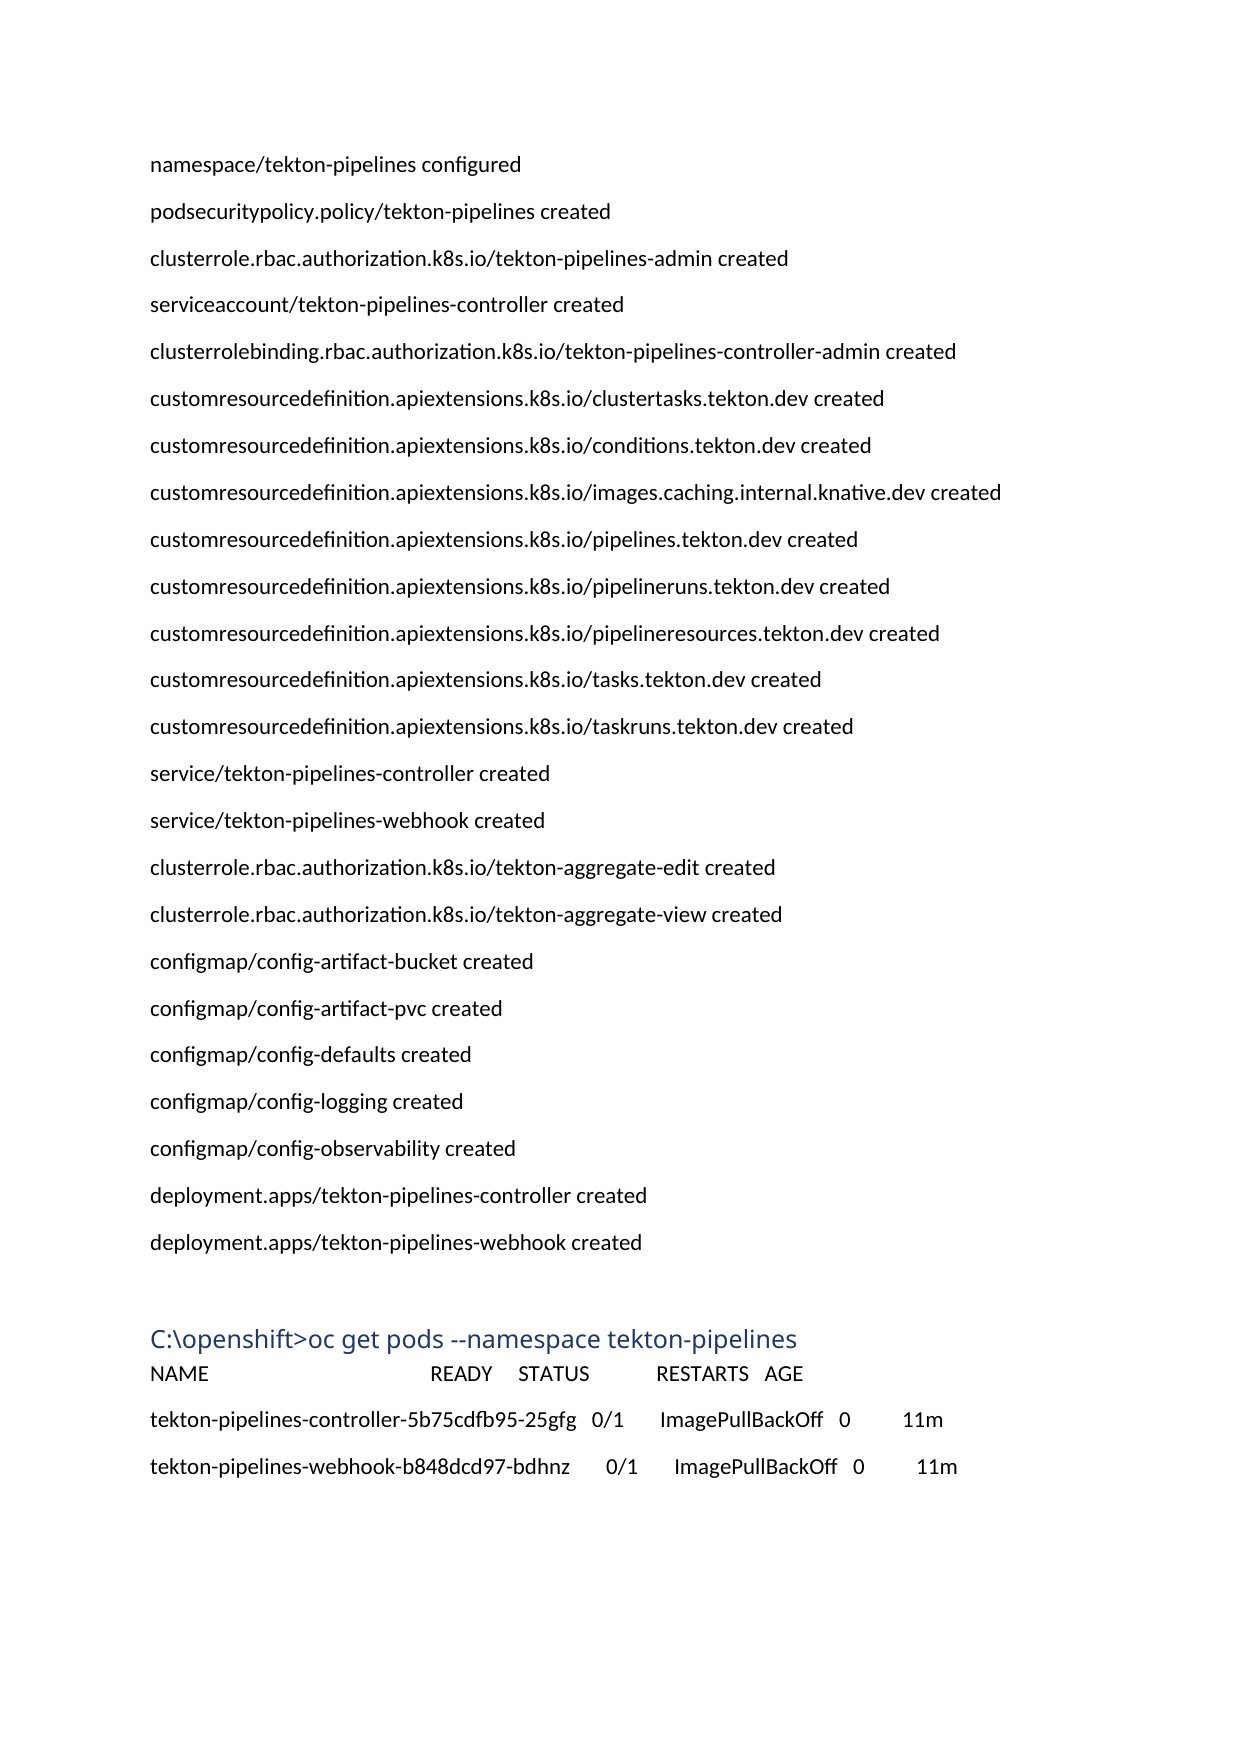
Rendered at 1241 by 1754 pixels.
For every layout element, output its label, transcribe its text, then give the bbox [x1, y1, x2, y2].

text podsecuritypolicy.policy/tekton-pipelines created [150, 197, 1090, 225]
text namespace/tekton-pipelines configured [150, 150, 1090, 178]
text customresourcedefinition.apiextensions.k8s.io/pipelineruns.tekton.dev created [150, 572, 1090, 600]
text customresourcedefinition.apiextensions.k8s.io/images.caching.internal.knative.dev created [150, 478, 1090, 506]
text configmap/config-observability created [150, 1134, 1090, 1162]
text clusterrolebinding.rbac.authorization.k8s.io/tekton-pipelines-controller-admin created [150, 337, 1090, 366]
text configmap/config-artifact-pvc created [150, 994, 1090, 1022]
text customresourcedefinition.apiextensions.k8s.io/conditions.tekton.dev created [150, 431, 1090, 459]
text deployment.apps/tekton-pipelines-webhook created [150, 1228, 1090, 1256]
text configmap/config-artifact-bucket created [150, 947, 1090, 975]
text service/tekton-pipelines-controller created [150, 759, 1090, 787]
text customresourcedefinition.apiextensions.k8s.io/clustertasks.tekton.dev created [150, 384, 1090, 412]
text deployment.apps/tekton-pipelines-controller created [150, 1181, 1090, 1209]
text service/tekton-pipelines-webhook created [150, 806, 1090, 834]
text clusterrole.rbac.authorization.k8s.io/tekton-aggregate-edit created [150, 853, 1090, 881]
text configmap/config-defaults created [150, 1041, 1090, 1069]
text clusterrole.rbac.authorization.k8s.io/tekton-pipelines-admin created [150, 244, 1090, 272]
text tekton-pipelines-controller-5b75cdfb95-25gfg 0/1 ImagePullBackOff 0 11m [150, 1406, 1090, 1433]
subtitle C:\openshift>oc get pods --namespace tekton-pipelines [150, 1322, 1090, 1356]
text customresourcedefinition.apiextensions.k8s.io/pipelineresources.tekton.dev created [150, 619, 1090, 647]
text NAME READY STATUS RESTARTS AGE [150, 1359, 1090, 1387]
text customresourcedefinition.apiextensions.k8s.io/tasks.tekton.dev created [150, 666, 1090, 694]
text serviceaccount/tekton-pipelines-controller created [150, 291, 1090, 319]
text customresourcedefinition.apiextensions.k8s.io/pipelines.tekton.dev created [150, 525, 1090, 553]
text tekton-pipelines-webhook-b848dcd97-bdhnz 0/1 ImagePullBackOff 0 11m [150, 1452, 1090, 1480]
text clusterrole.rbac.authorization.k8s.io/tekton-aggregate-view created [150, 900, 1090, 928]
text configmap/config-logging created [150, 1087, 1090, 1116]
text customresourcedefinition.apiextensions.k8s.io/taskruns.tekton.dev created [150, 712, 1090, 741]
